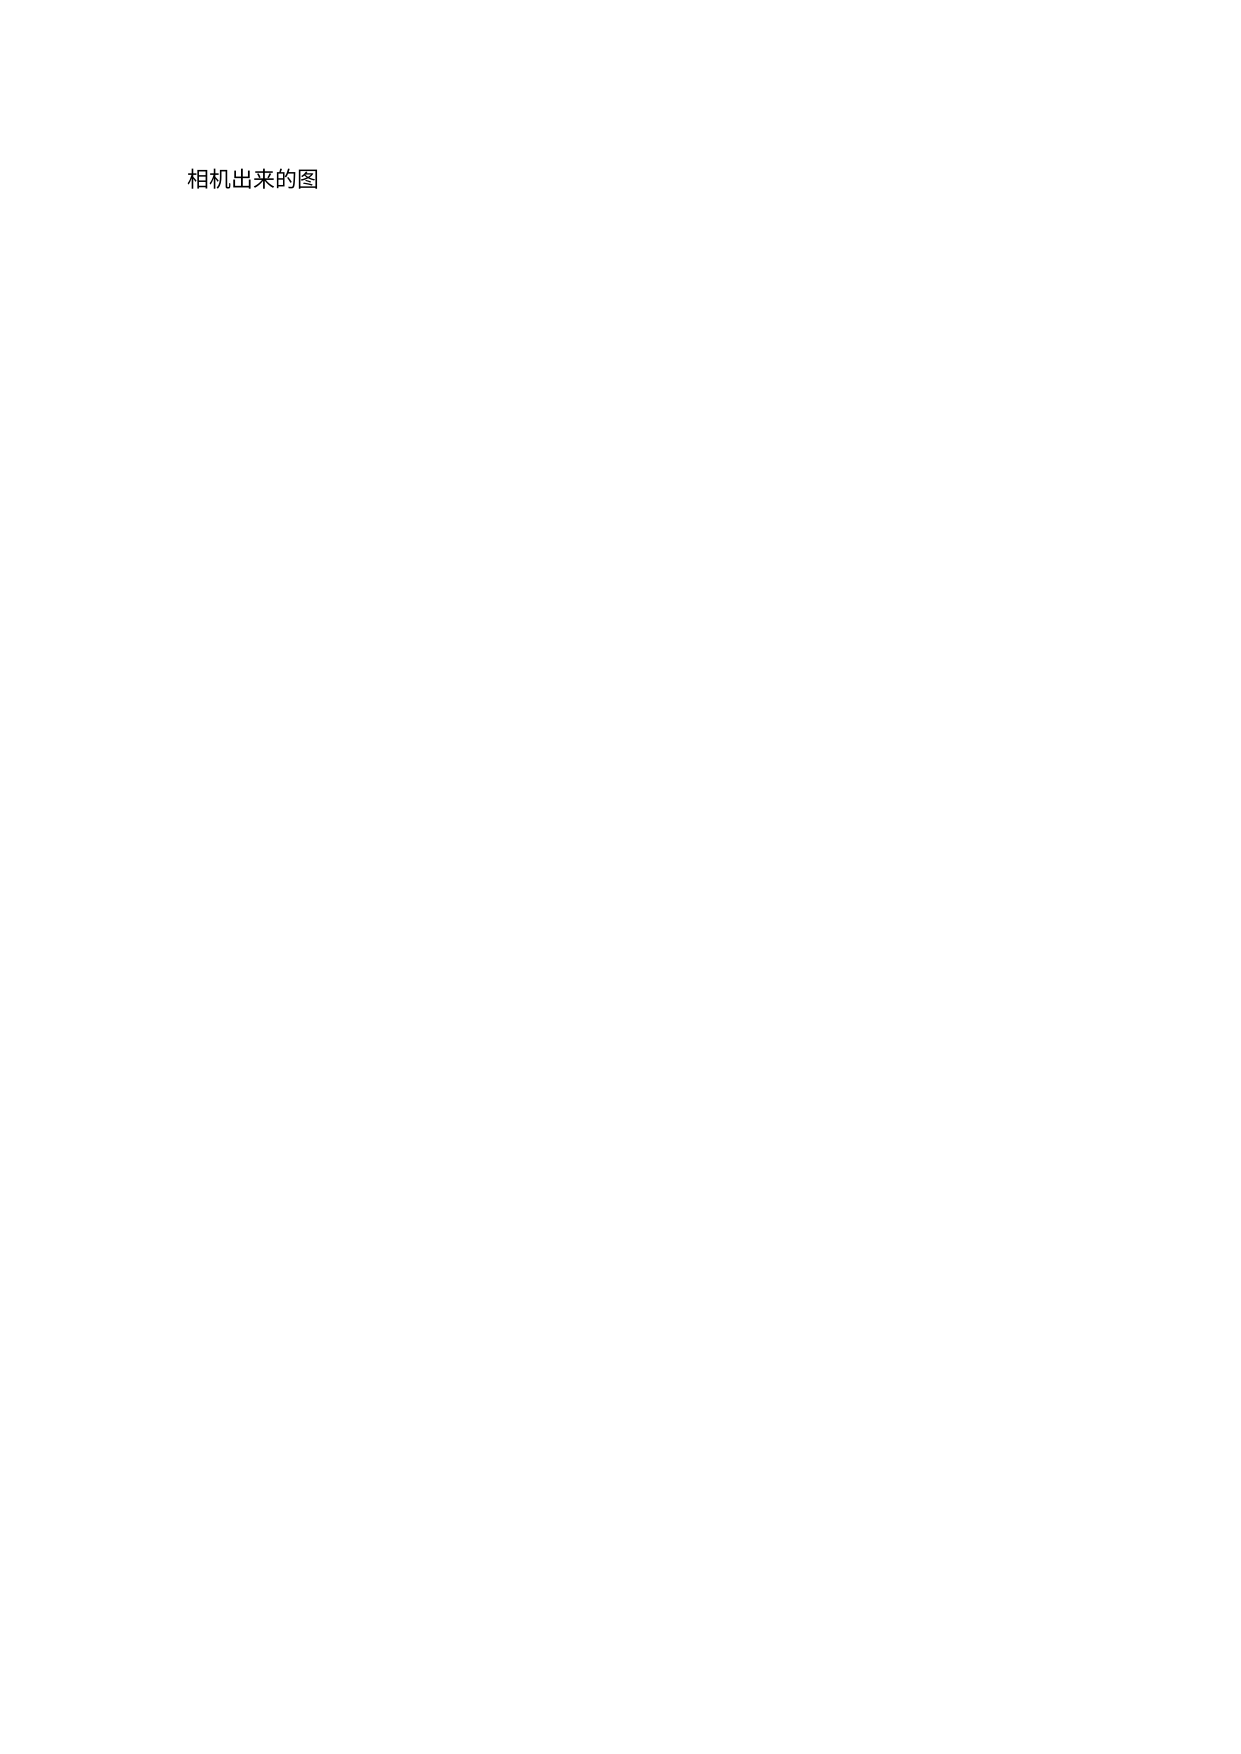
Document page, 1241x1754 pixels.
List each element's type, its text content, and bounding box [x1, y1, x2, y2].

text 相机出来的图 [187, 162, 1053, 194]
